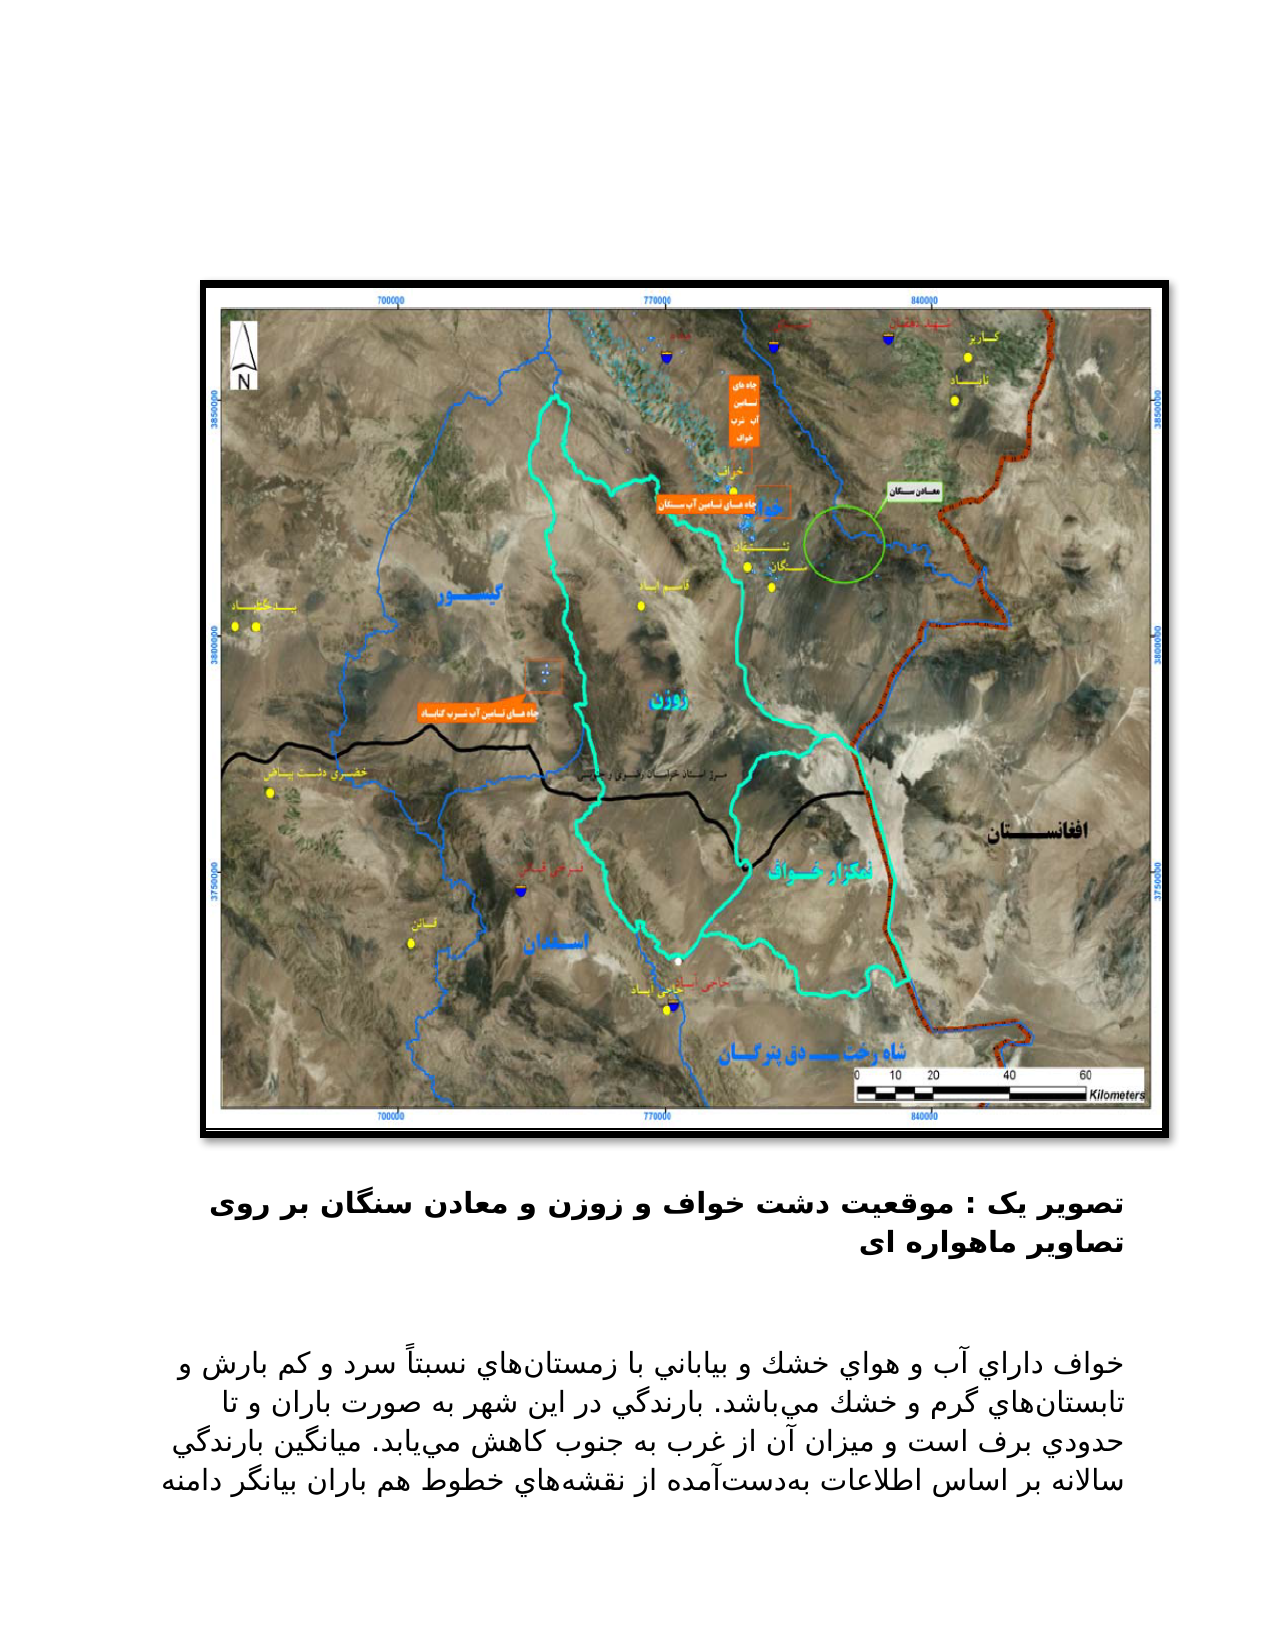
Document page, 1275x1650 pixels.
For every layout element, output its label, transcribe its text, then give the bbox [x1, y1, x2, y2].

picture [206, 286, 1162, 1131]
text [150, 1347, 1125, 1497]
